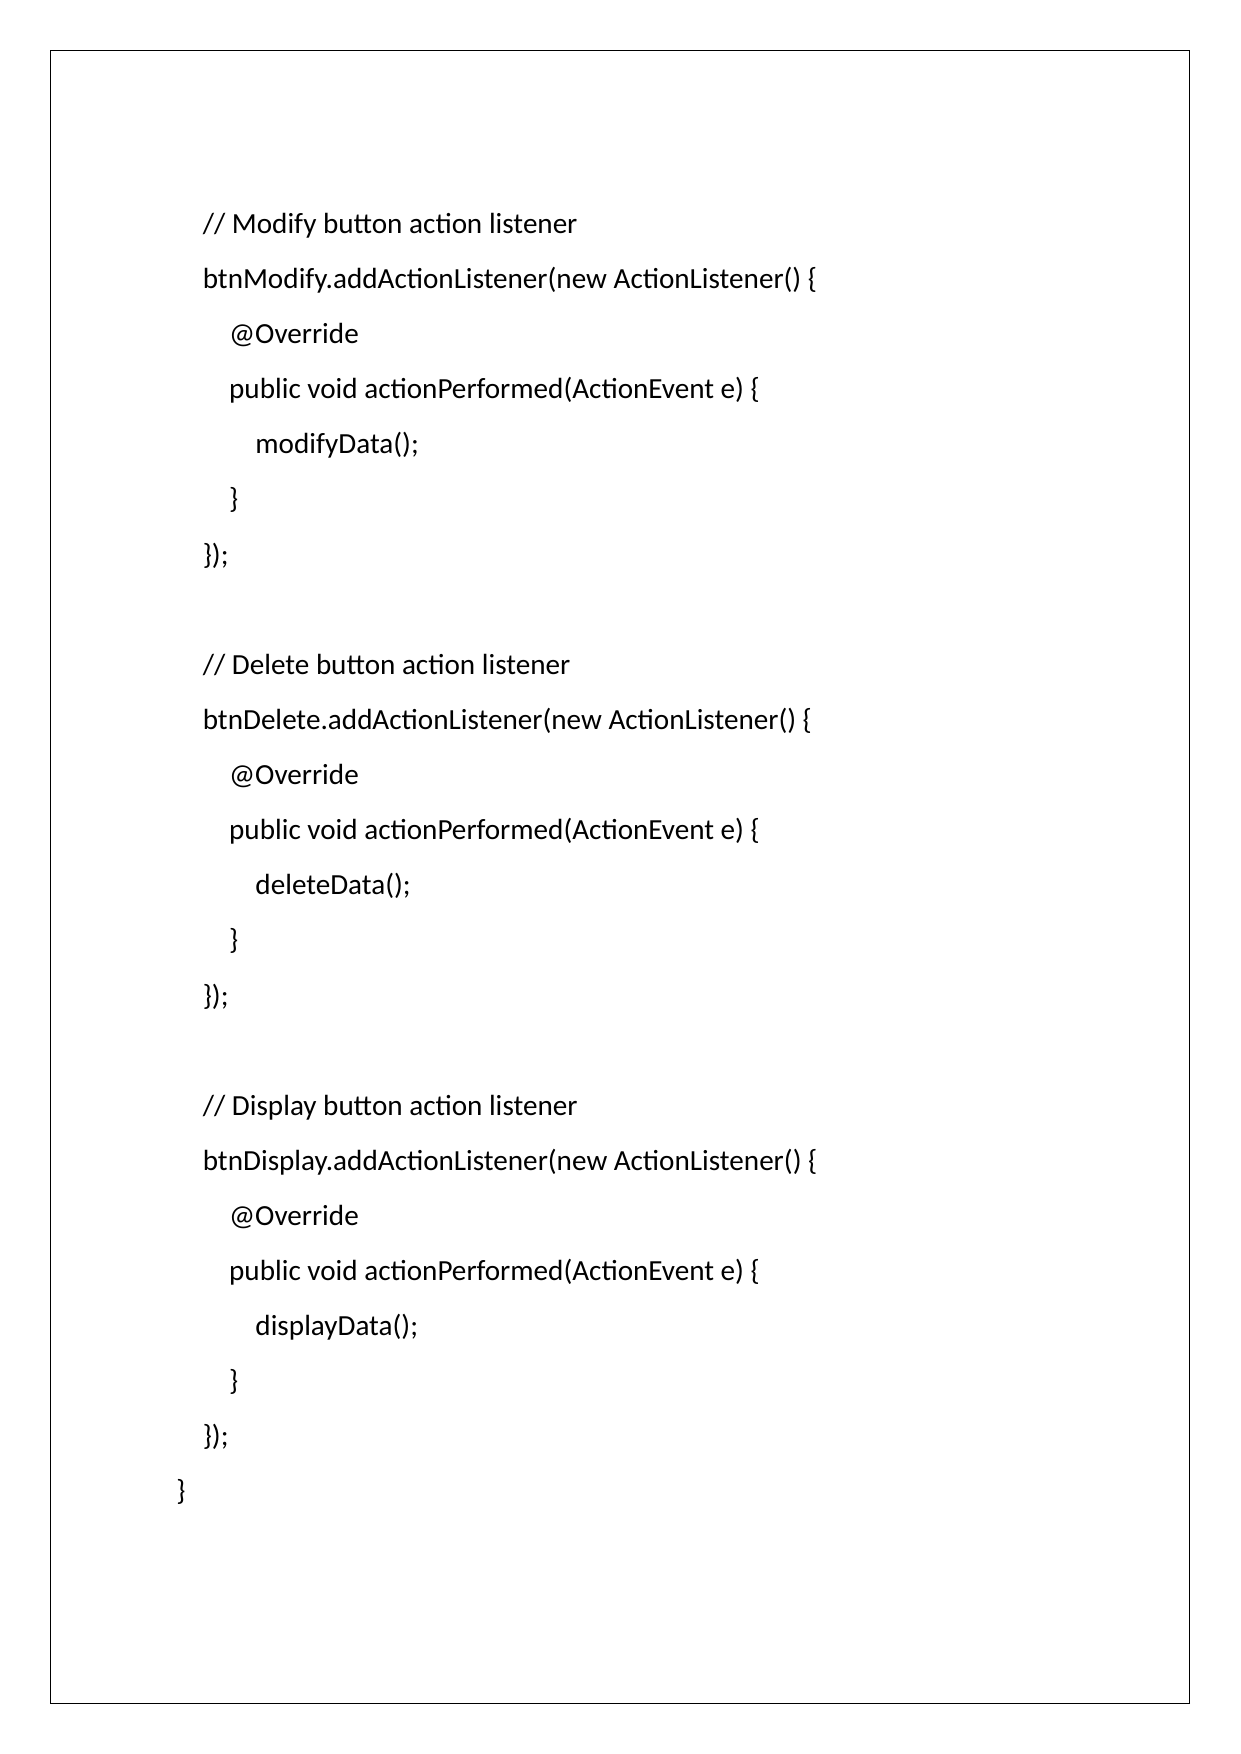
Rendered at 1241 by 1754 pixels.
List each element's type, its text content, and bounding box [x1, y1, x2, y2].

text @Override [150, 756, 1090, 792]
text @Override [150, 315, 1090, 351]
text @Override [150, 1197, 1090, 1233]
text modifyData(); [150, 426, 1090, 461]
text public void actionPerformed(ActionEvent e) { [150, 1252, 1090, 1288]
text deleteData(); [150, 866, 1090, 902]
text // Display button action listener [150, 1087, 1090, 1122]
text displayData(); [150, 1307, 1090, 1343]
text } [150, 1472, 1090, 1508]
text btnDisplay.addActionListener(new ActionListener() { [150, 1142, 1090, 1177]
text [150, 370, 1090, 406]
text } [150, 481, 1090, 516]
text btnModify.addActionListener(new ActionListener() { [150, 260, 1090, 296]
text public void actionPerformed(ActionEvent e) { [150, 811, 1090, 847]
text } [150, 1362, 1090, 1398]
text }); [150, 536, 1090, 571]
text } [150, 921, 1090, 957]
text }); [150, 977, 1090, 1012]
text // Delete button action listener [150, 646, 1090, 682]
text btnDelete.addActionListener(new ActionListener() { [150, 701, 1090, 737]
text }); [150, 1417, 1090, 1453]
text // Modify button action listener [150, 205, 1090, 241]
